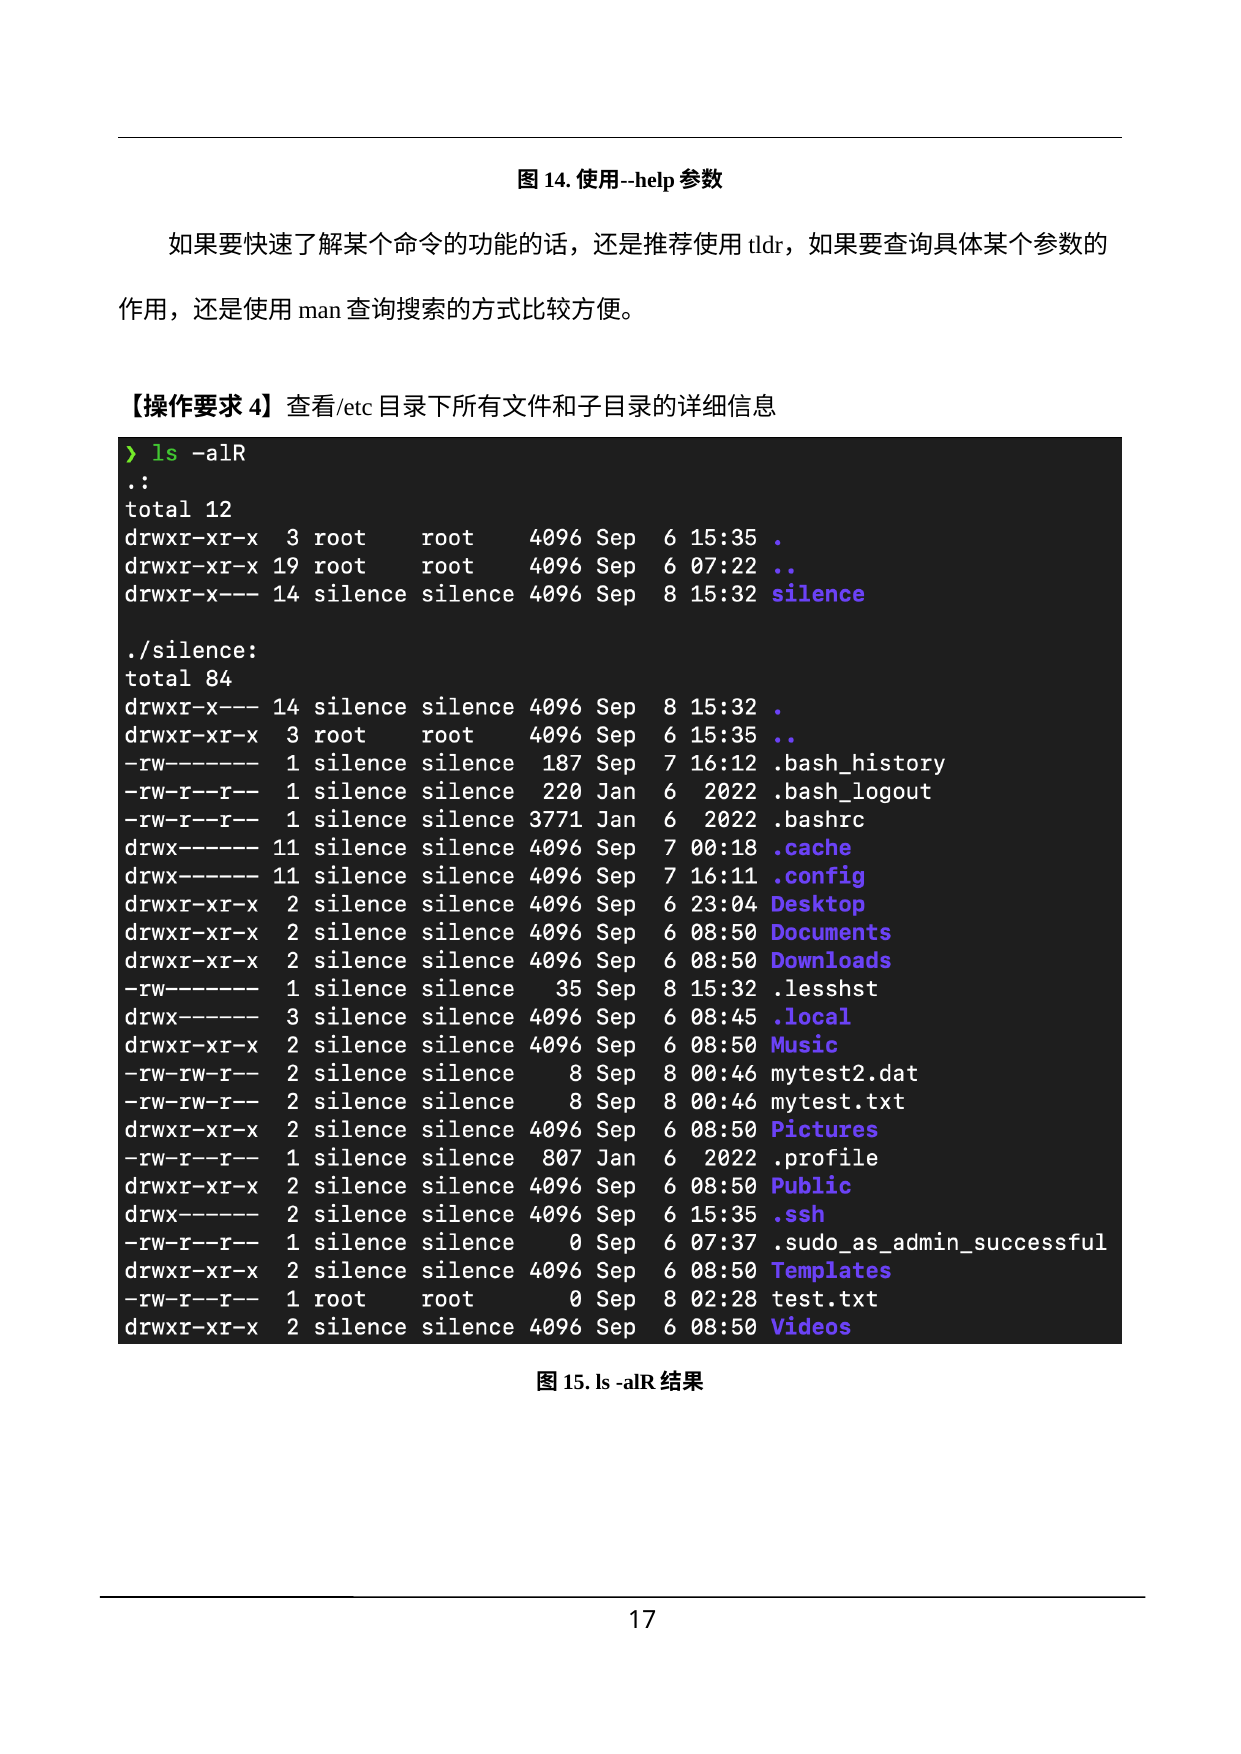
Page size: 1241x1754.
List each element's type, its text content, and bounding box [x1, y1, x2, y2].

text 图15. ls -alR结果 [118, 1364, 1122, 1395]
text 如果要快速了解某个命令的功能的话，还是推荐使用tldr，如果要查询具体某个参数的作用，还是使用man查询搜索的方式比较方便。 [118, 210, 1122, 340]
text 【操作要求 4】查看/etc目录下所有文件和子目录的详细信息 [118, 372, 1122, 437]
text 图14. 使用--help参数 [118, 162, 1122, 194]
picture [118, 437, 1122, 1344]
